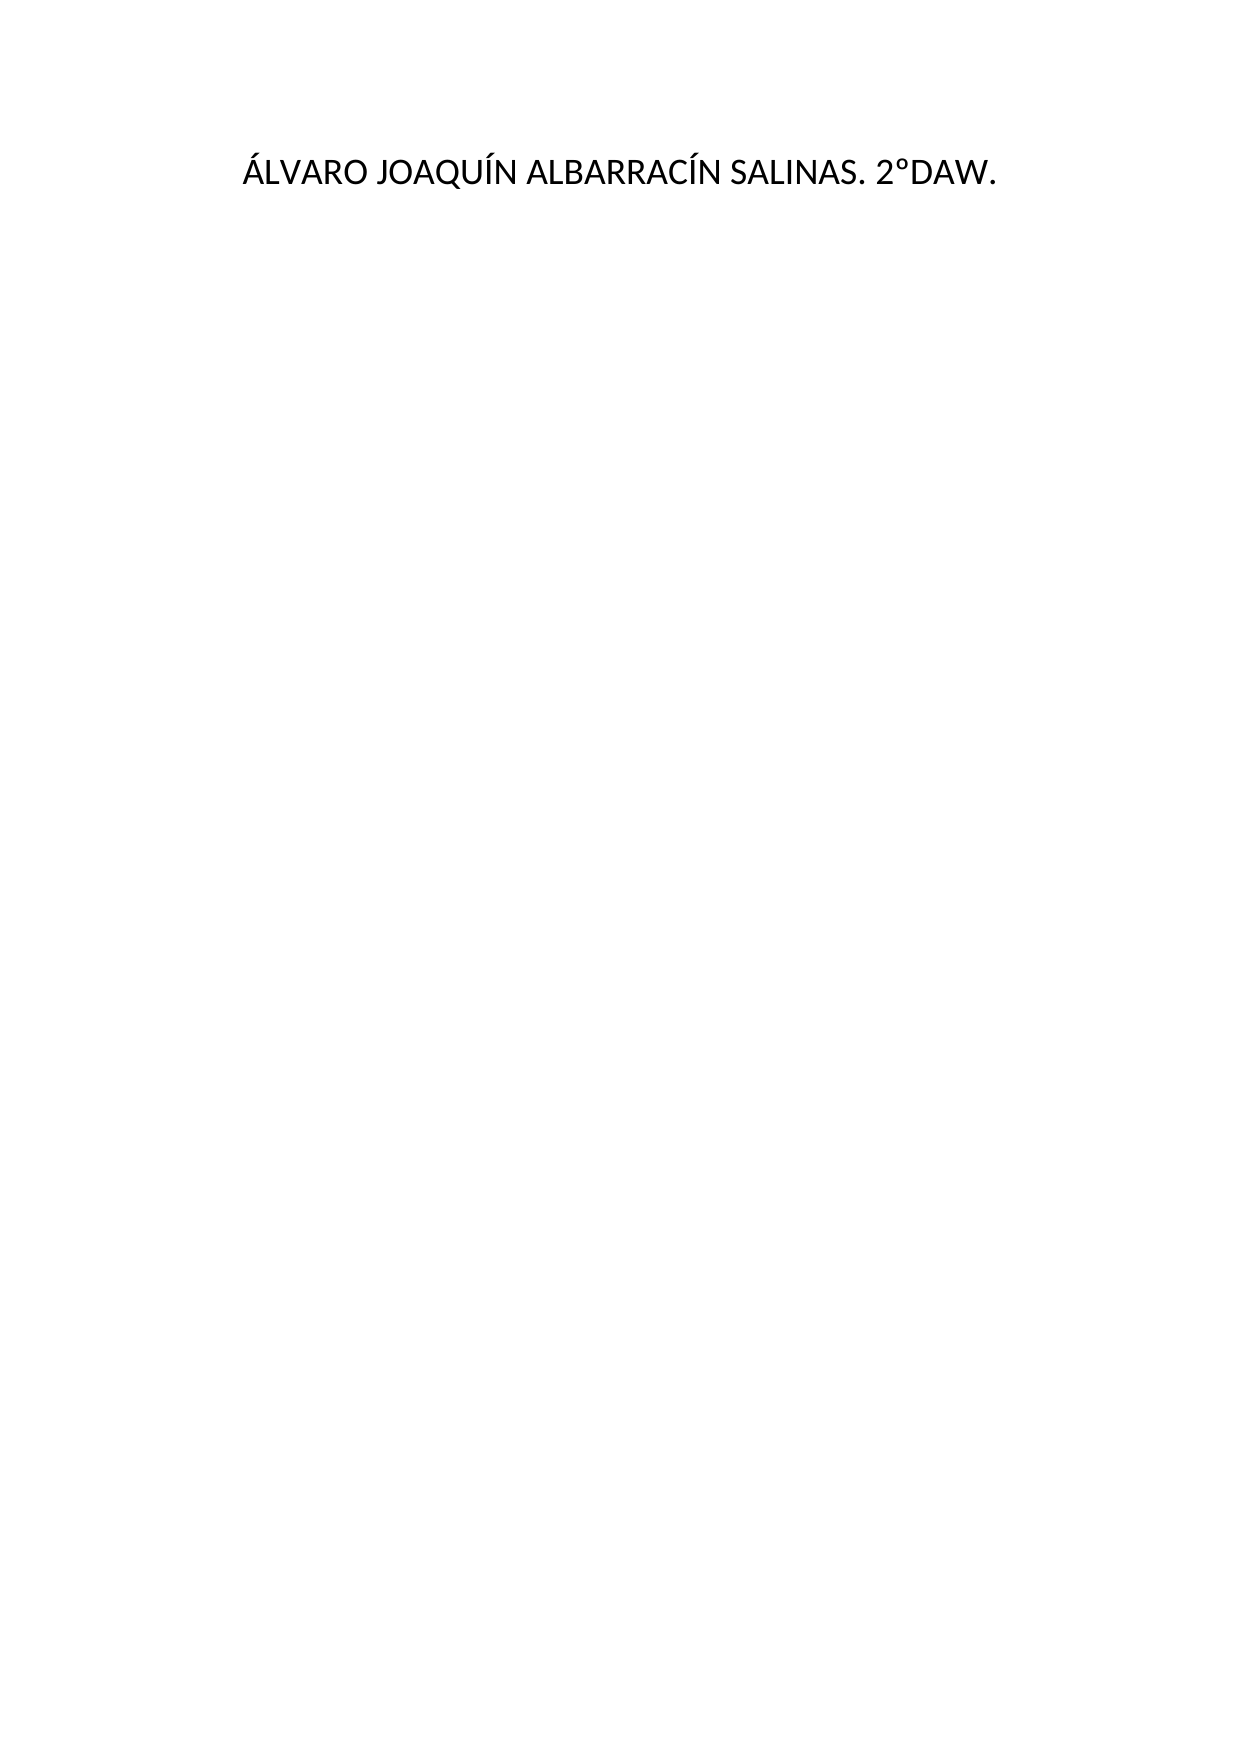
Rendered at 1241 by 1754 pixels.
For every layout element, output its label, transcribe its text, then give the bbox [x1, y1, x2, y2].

text ÁLVARO JOAQUÍN ALBARRACÍN SALINAS. 2ºDAW. [177, 148, 1063, 193]
